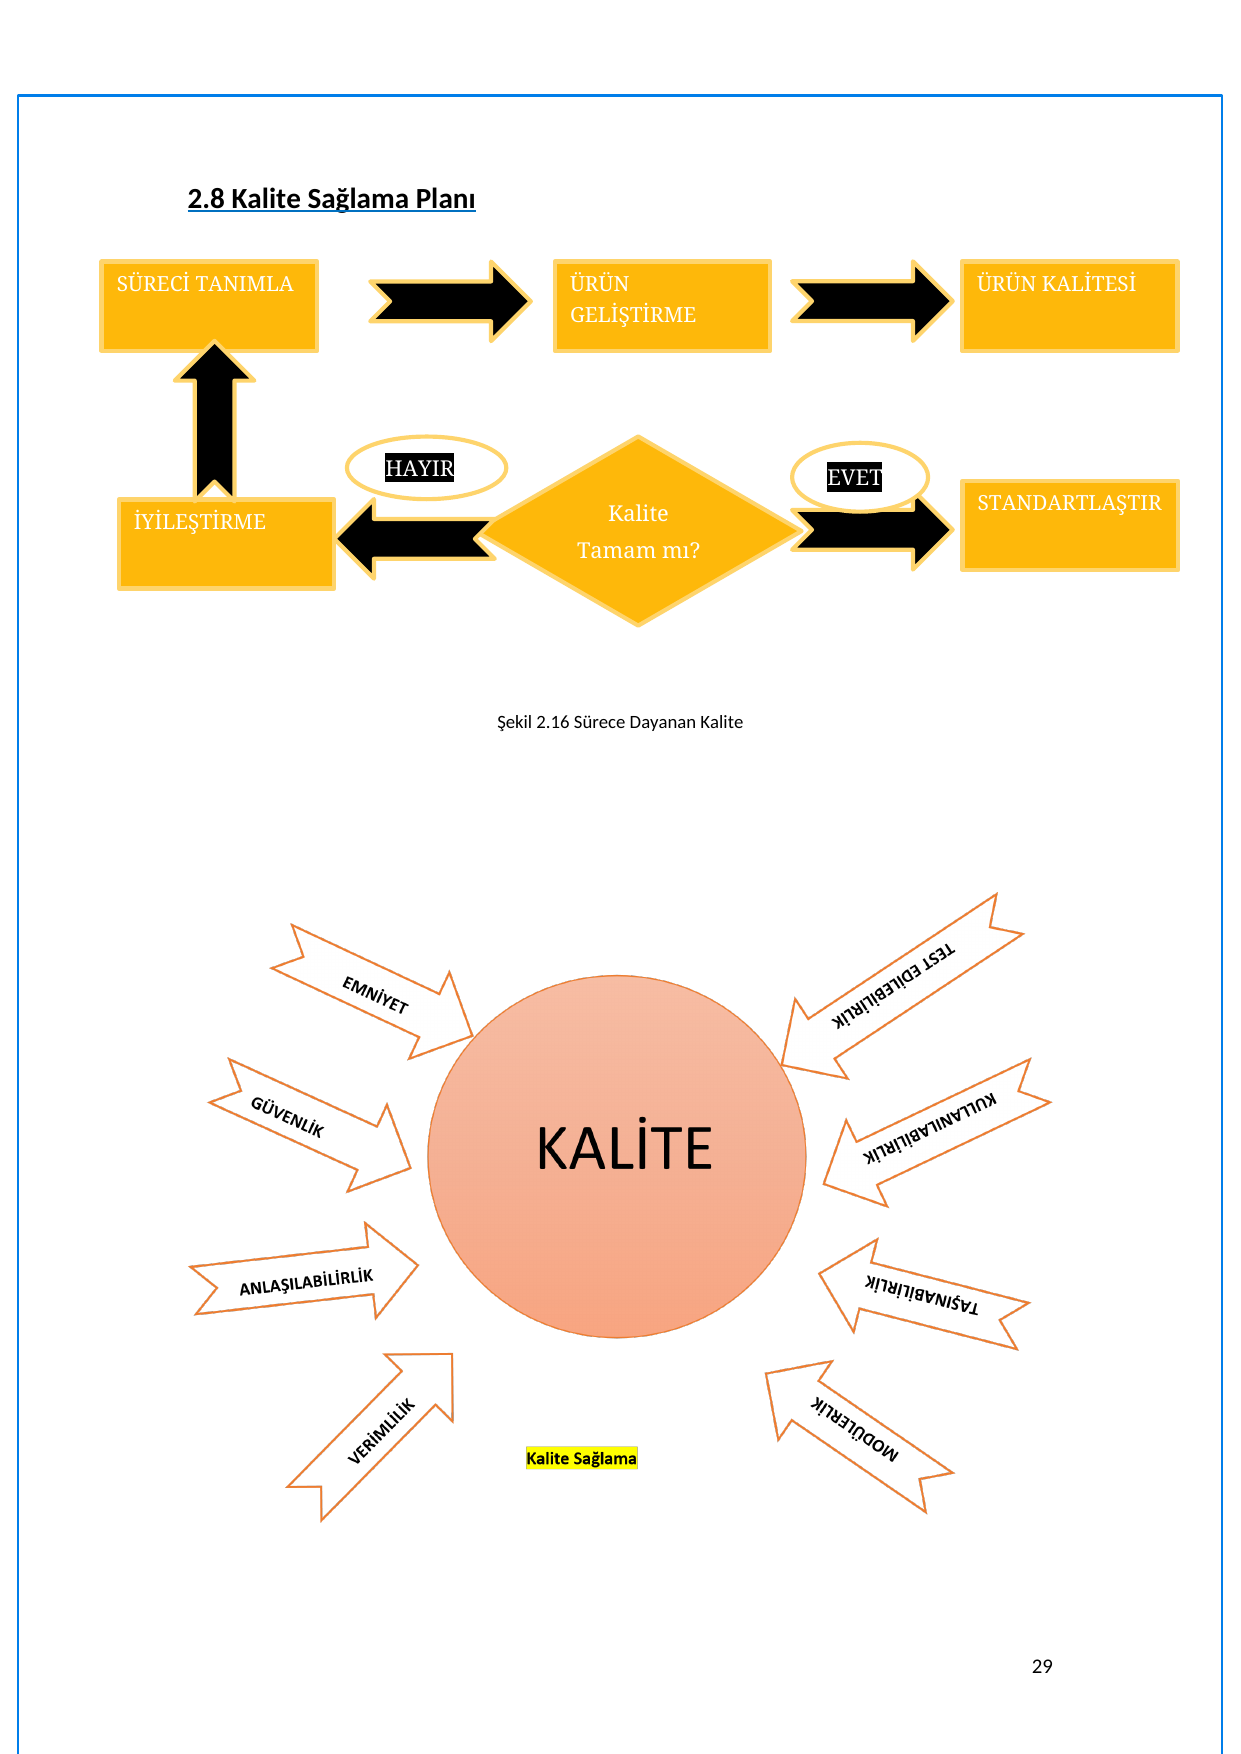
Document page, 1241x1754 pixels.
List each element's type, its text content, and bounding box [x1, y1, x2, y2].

text 2.8 Kalite Sağlama Planı [187, 180, 1053, 216]
text Şekil 2.16 Sürece Dayanan Kalite [187, 711, 1053, 734]
picture [187, 892, 1053, 1523]
